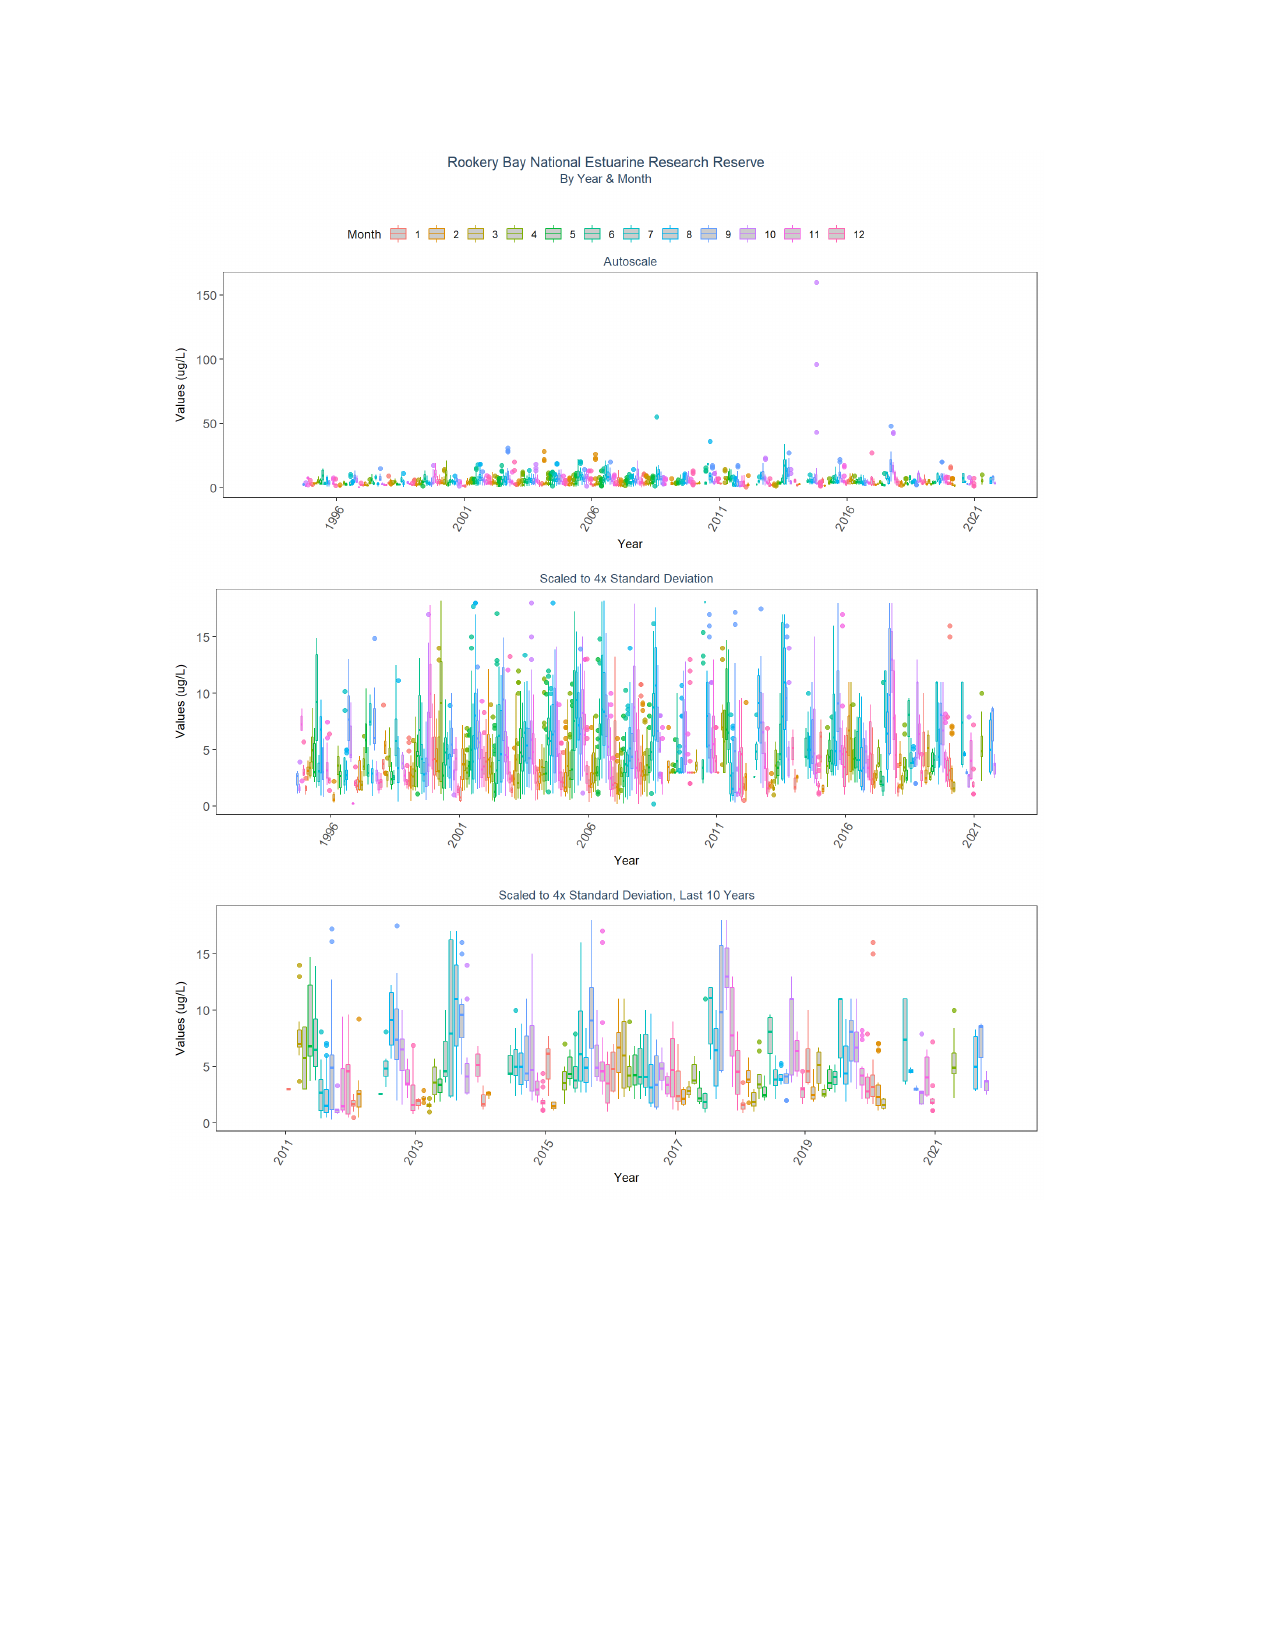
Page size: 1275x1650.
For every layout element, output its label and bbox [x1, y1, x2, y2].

picture [168, 150, 1044, 1200]
